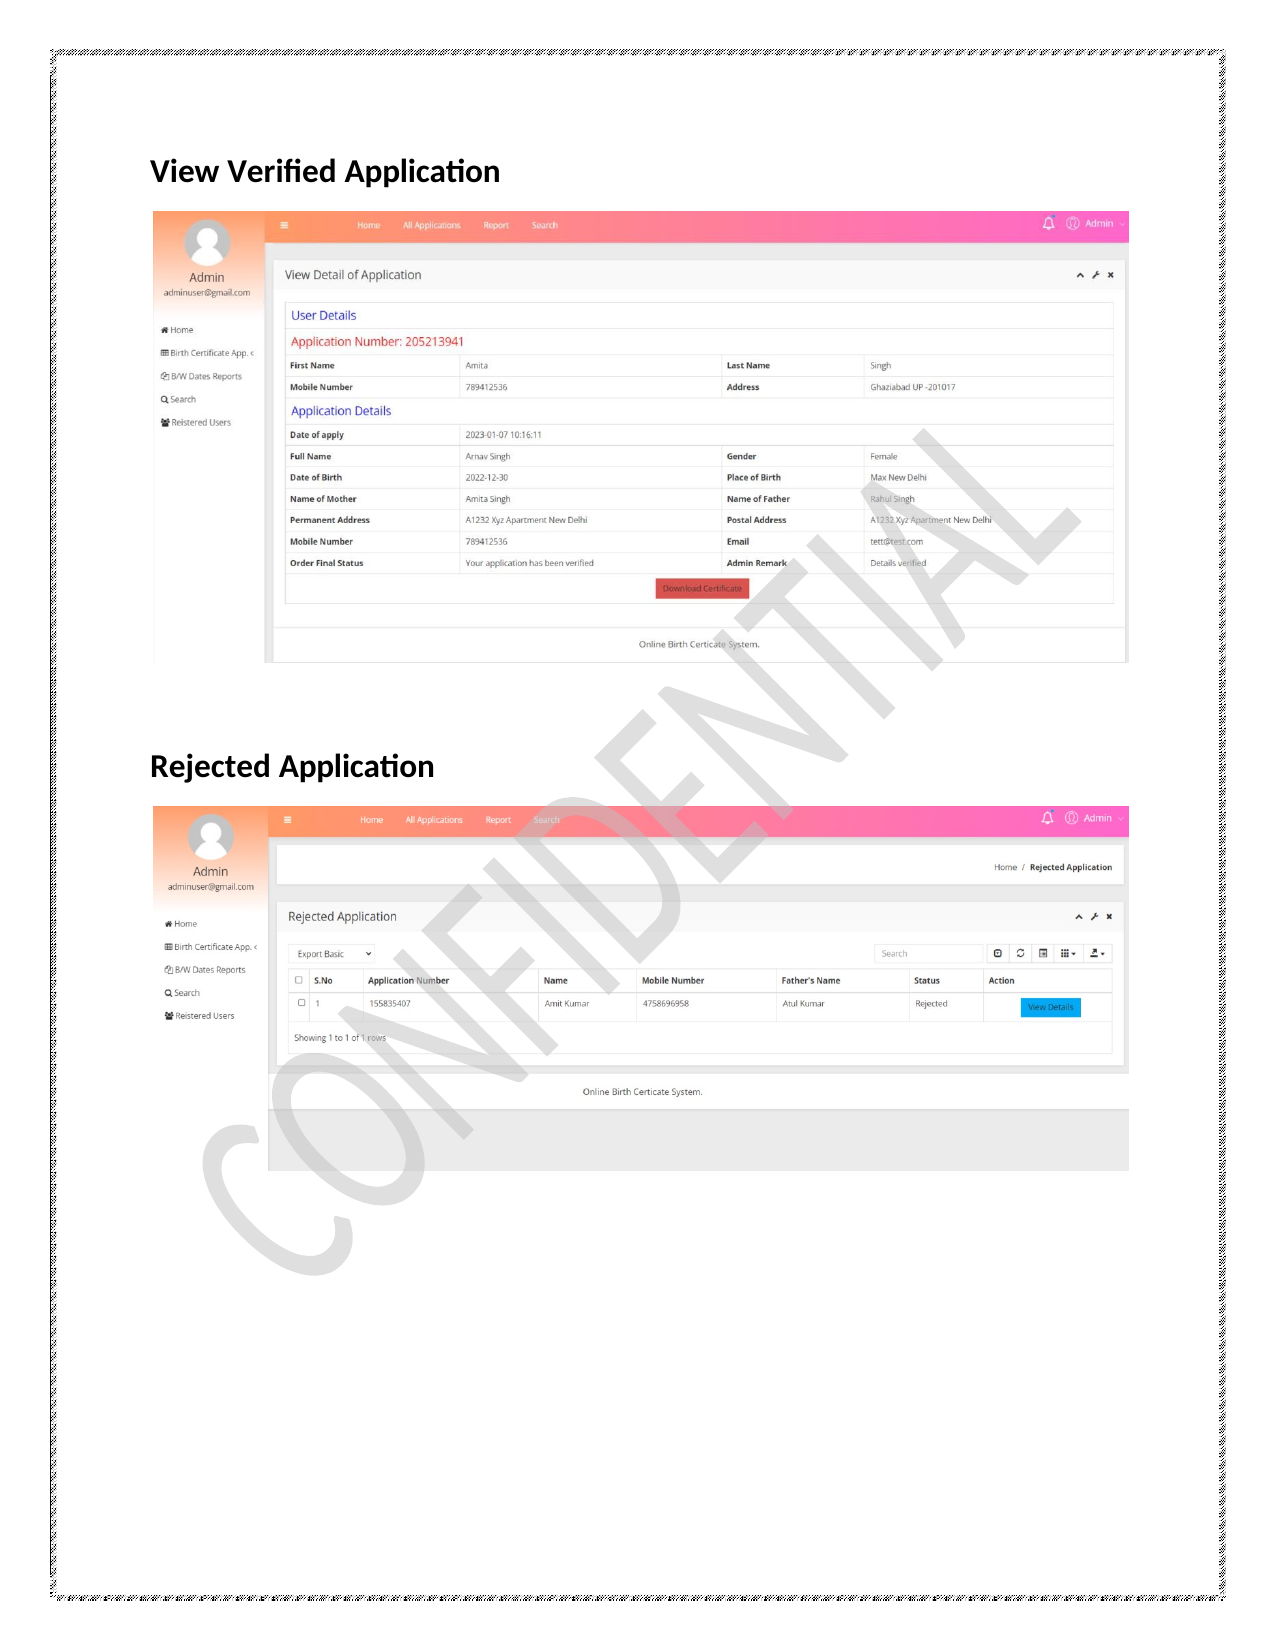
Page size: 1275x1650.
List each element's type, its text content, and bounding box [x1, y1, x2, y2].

text View Verified Application [150, 150, 1196, 191]
text Rejected Application [150, 745, 1196, 786]
picture [50, 49, 1226, 1601]
